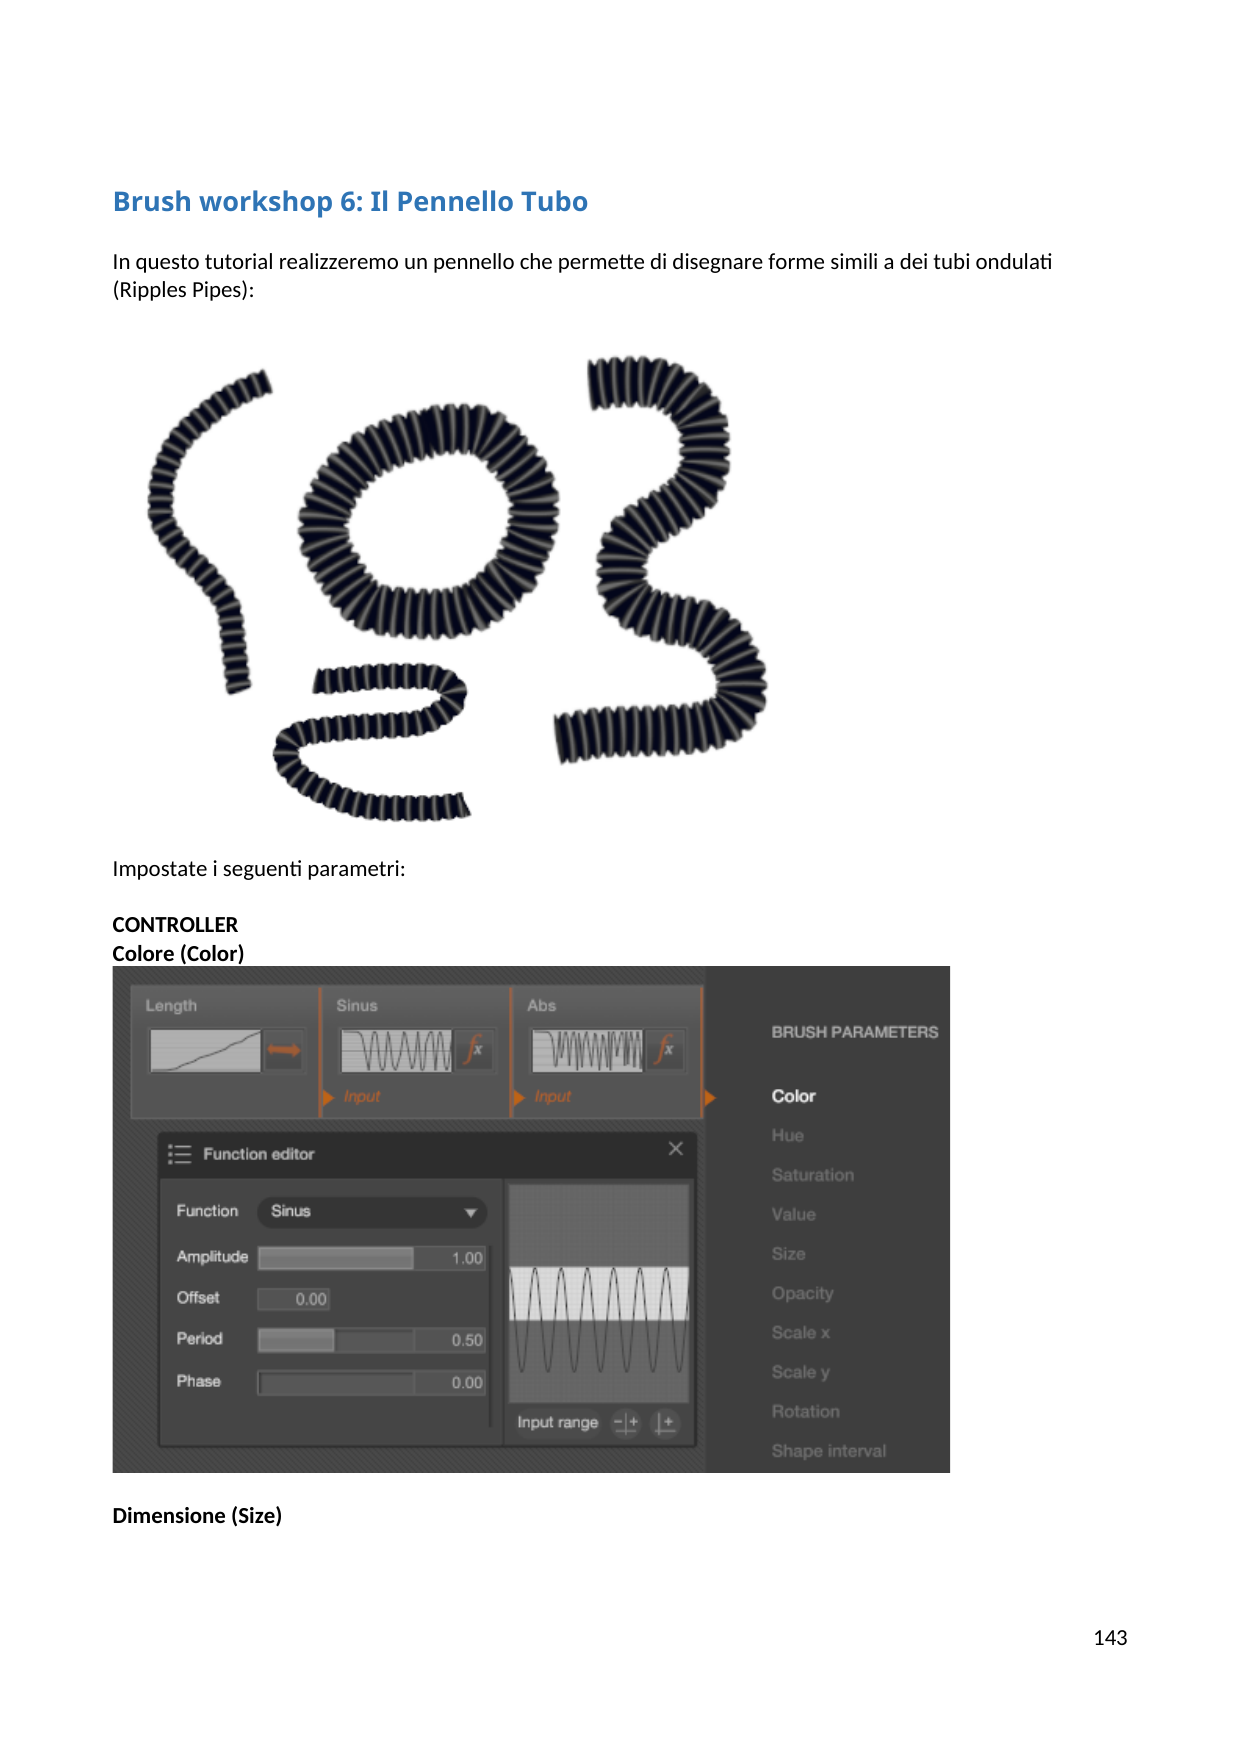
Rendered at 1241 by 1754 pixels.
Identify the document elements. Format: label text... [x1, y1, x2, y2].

text Dimensione (Size) [112, 1501, 1128, 1529]
text In questo tutorial realizzeremo un pennello che permette di disegnare forme simili a dei tubi ondulati (Ripples Pipes): [112, 247, 1128, 303]
picture [112, 966, 951, 1473]
subtitle Brush workshop 6: Il Pennello Tubo [112, 182, 1128, 219]
picture [112, 331, 794, 855]
text Colore (Color) [112, 939, 1128, 967]
text CONTROLLER [112, 911, 1128, 939]
text Impostate i seguenti parametri: [112, 854, 1128, 883]
